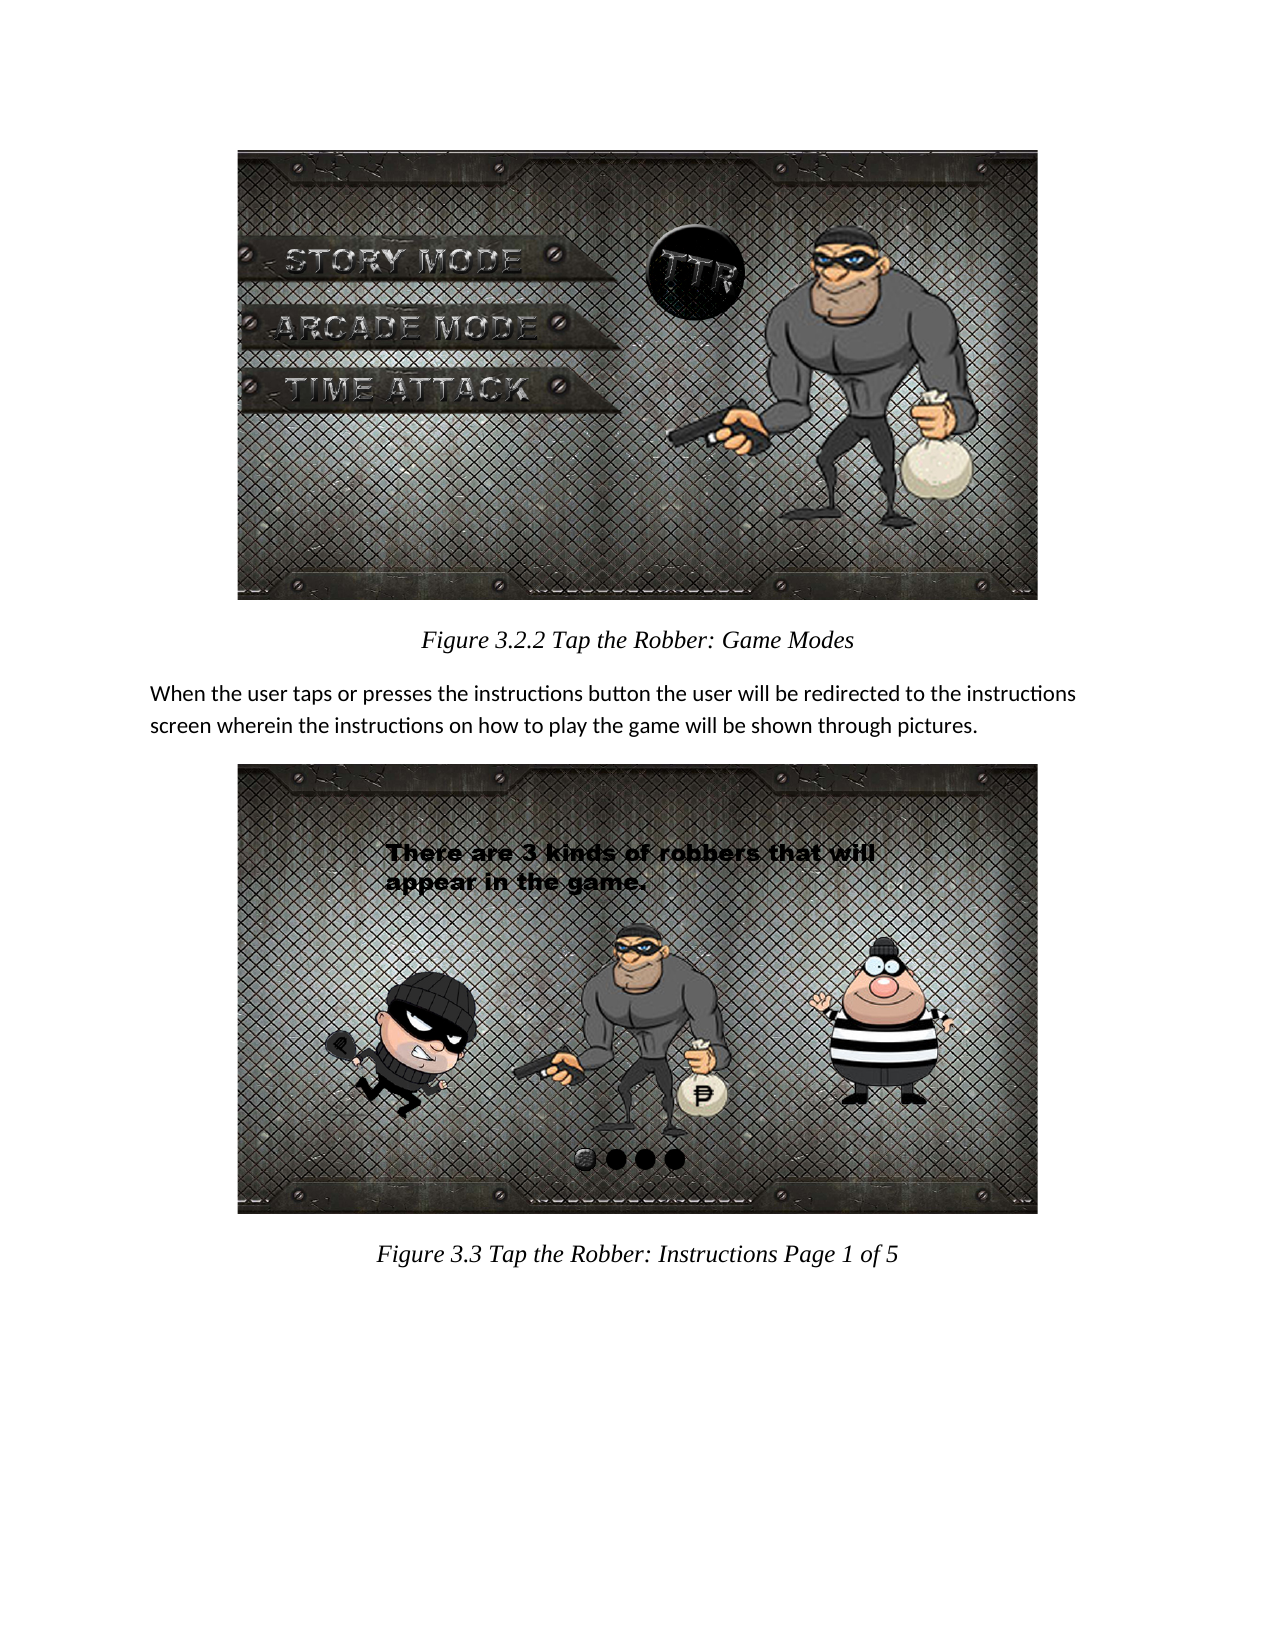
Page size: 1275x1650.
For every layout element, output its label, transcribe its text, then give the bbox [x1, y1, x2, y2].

picture [237, 764, 1038, 1214]
text Figure 3.3 Tap the Robber: Instructions Page 1 of 5 [150, 1239, 1125, 1268]
text Figure 3.2.2 Tap the Robber: Game Modes [150, 625, 1125, 654]
text When the user taps or presses the instructions button the user will be redirected to the instructions screen wherein the instructions on how to play the game will be shown through pictures. [150, 679, 1125, 739]
picture [237, 150, 1038, 600]
